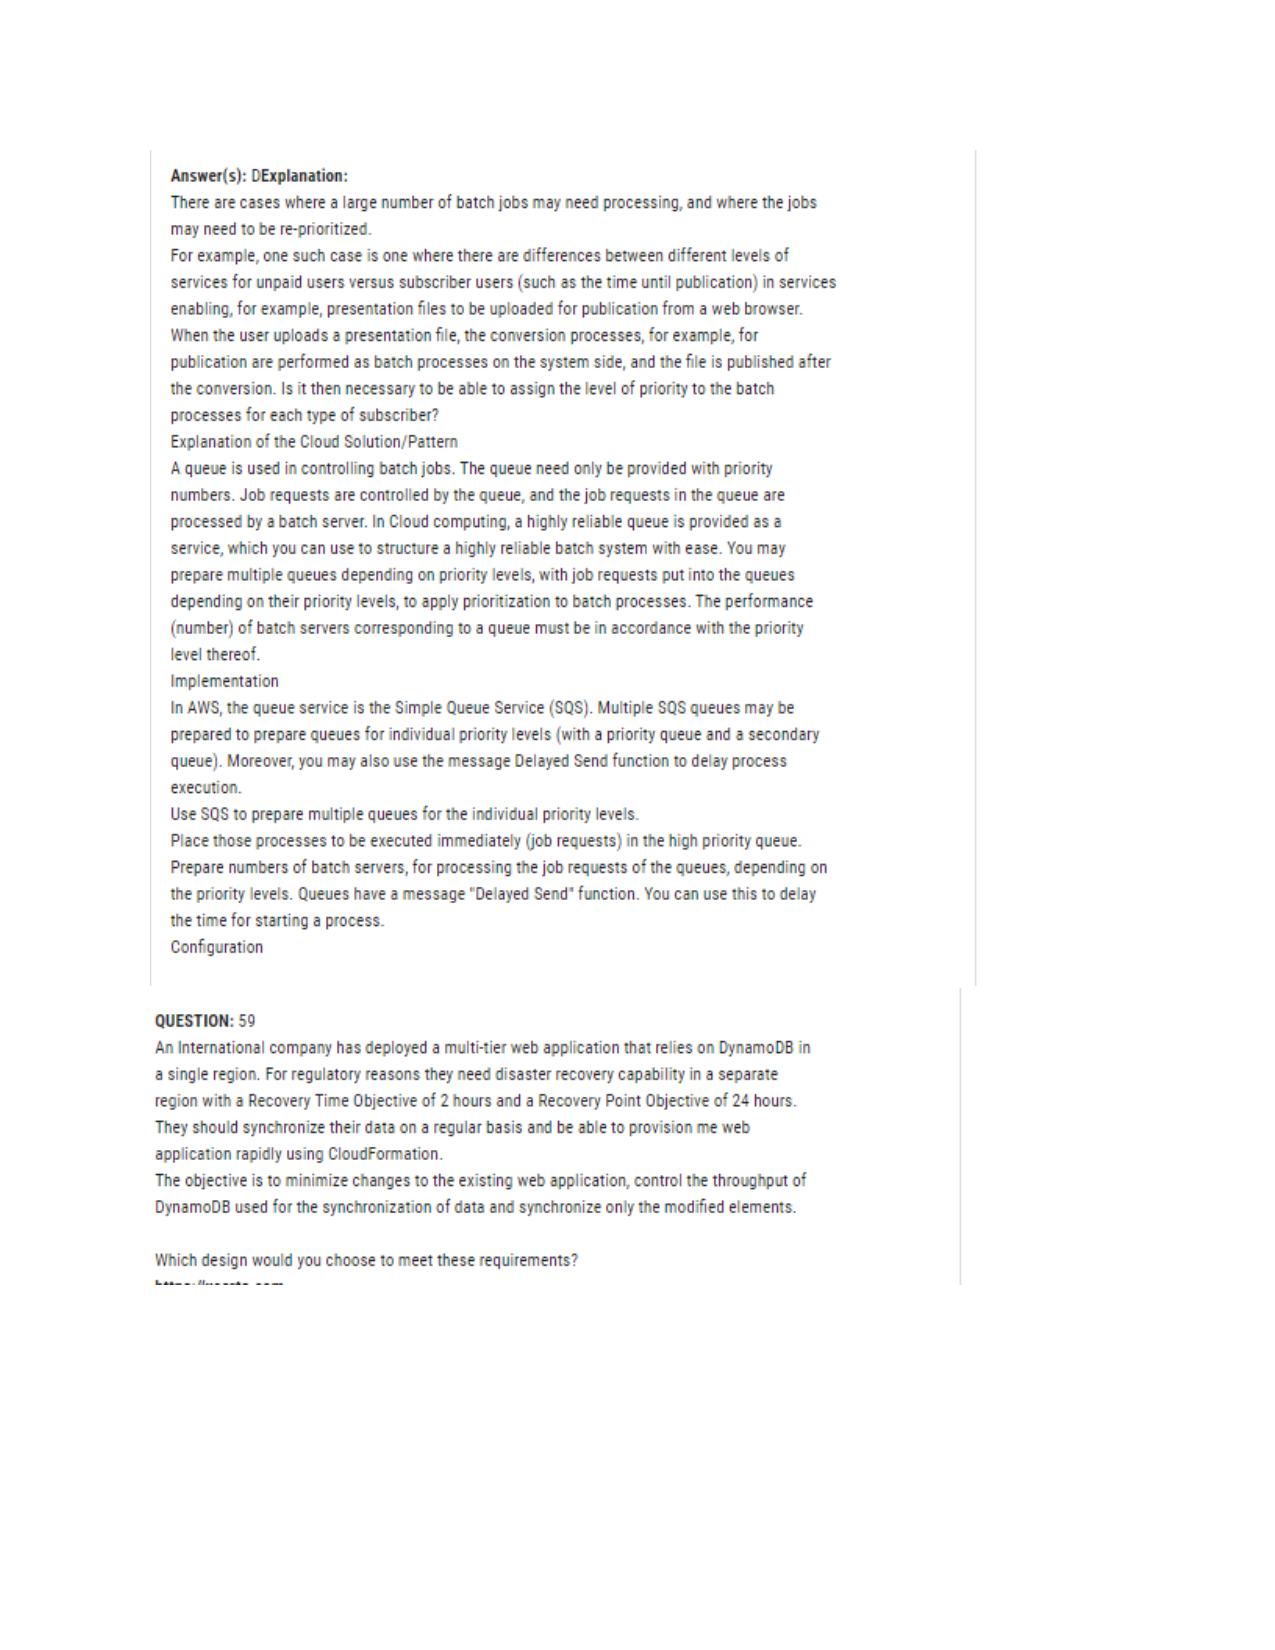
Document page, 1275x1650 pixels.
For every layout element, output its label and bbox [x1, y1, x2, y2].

picture [150, 150, 983, 986]
picture [150, 988, 963, 1285]
